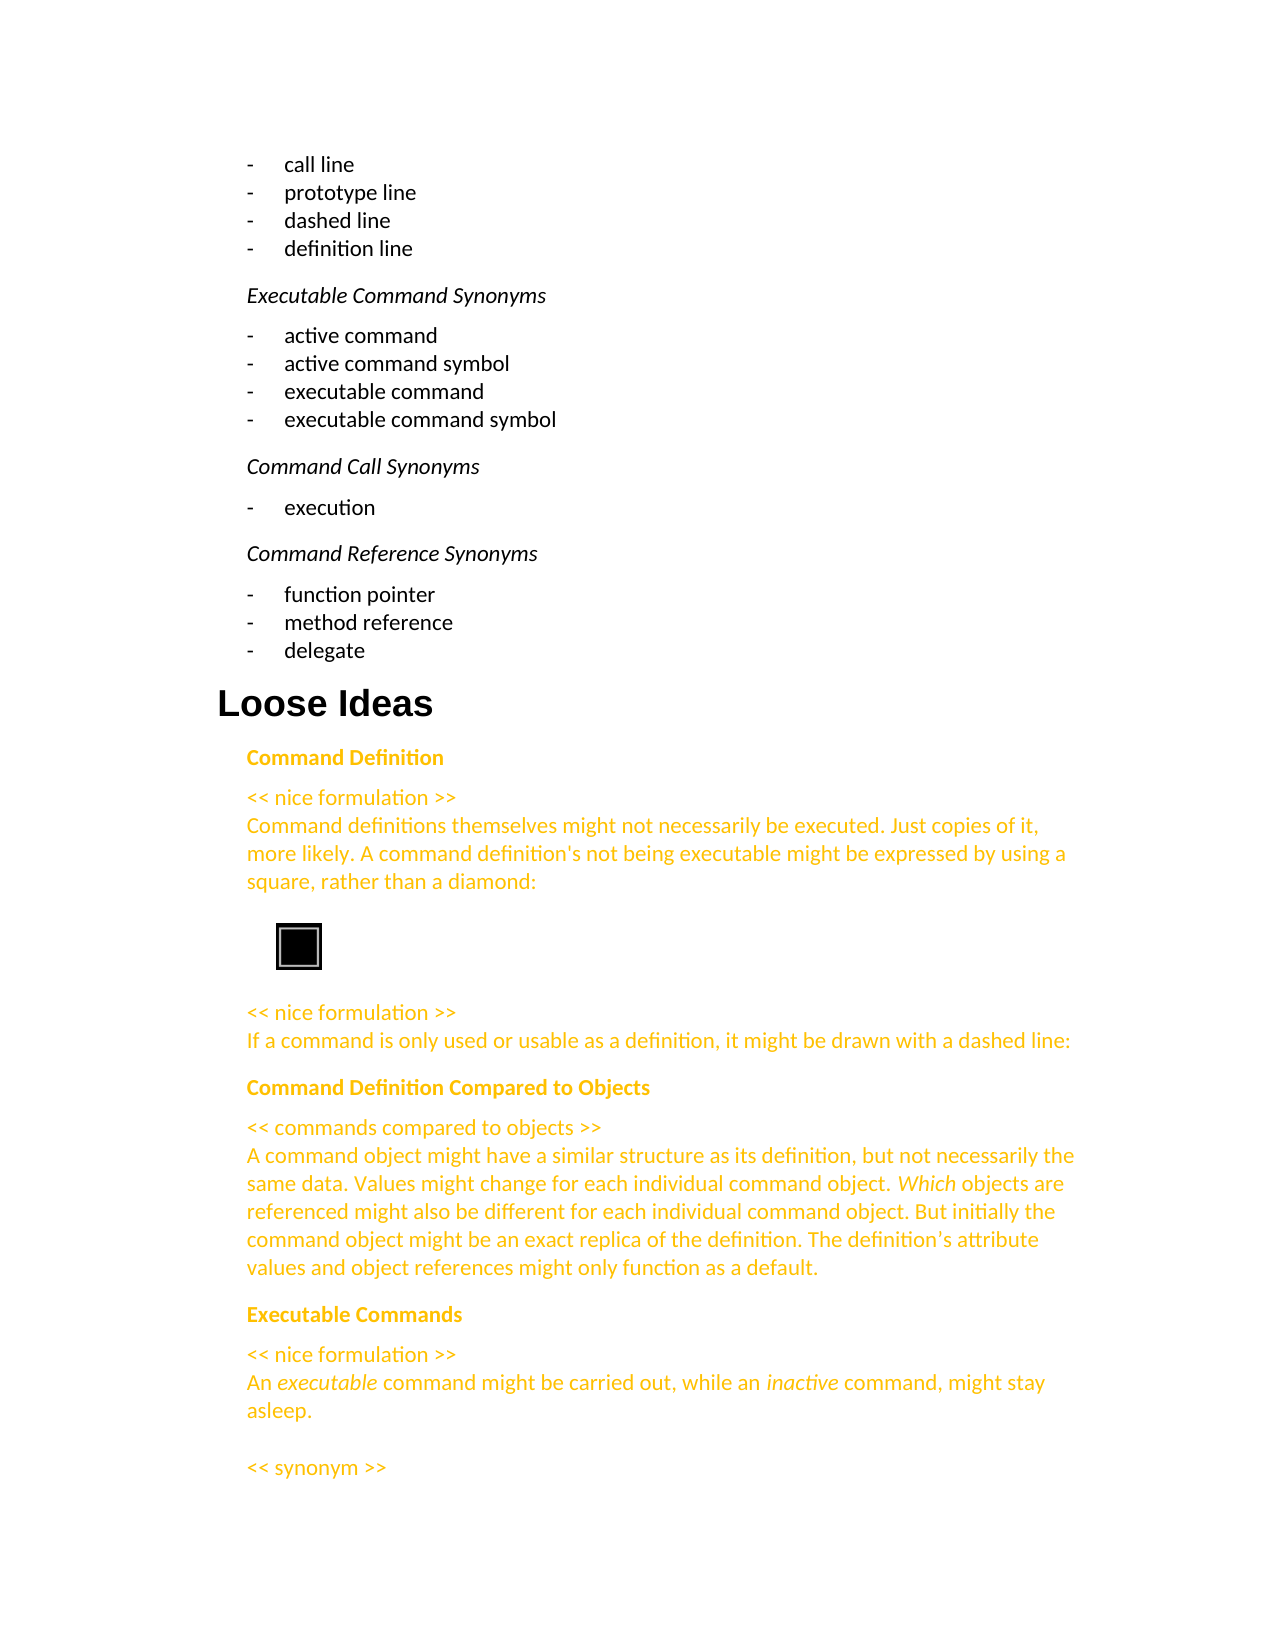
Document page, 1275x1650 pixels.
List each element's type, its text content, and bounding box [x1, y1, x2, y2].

subtitle Command Definition Compared to Objects [247, 1073, 1087, 1101]
text << synonym >> [247, 1453, 1087, 1481]
text << nice formulation >> [247, 998, 1087, 1026]
list execution [247, 493, 1087, 521]
subtitle Executable Command Synonyms [247, 281, 1087, 309]
list prototype line [247, 178, 1087, 206]
list call line [247, 150, 1087, 178]
subtitle Command Definition [247, 743, 1087, 771]
text << nice formulation >> [247, 783, 1087, 811]
list executable command symbol [247, 405, 1087, 433]
subtitle Command Reference Synonyms [247, 539, 1087, 567]
list definition line [247, 234, 1087, 262]
list function pointer [247, 580, 1087, 608]
list delegate [247, 636, 1087, 664]
list executable command [247, 377, 1087, 405]
text << commands compared to objects >> [247, 1113, 1087, 1141]
text Command definitions themselves might not necessarily be executed. Just copies of it, more likely. A command definition's not being executable might be expressed by using a square, rather than a diamond: [247, 811, 1087, 895]
subtitle Executable Commands [247, 1300, 1087, 1328]
text An executable command might be carried out, while an inactive command, might stay asleep. [247, 1368, 1087, 1424]
subtitle Command Call Synonyms [247, 452, 1087, 480]
list method reference [247, 608, 1087, 636]
text If a command is only used or usable as a definition, it might be drawn with a dashed line: [247, 1026, 1087, 1054]
text << nice formulation >> [247, 1341, 1087, 1368]
list active command [247, 321, 1087, 349]
list dashed line [247, 206, 1087, 234]
text A command object might have a similar structure as its definition, but not necessarily the same data. Values might change for each individual command object. Which objects are referenced might also be different for each individual command object. But initially the command object might be an exact replica of the definition. The definition’s attribute values and object references might only function as a default. [247, 1141, 1087, 1281]
list active command symbol [247, 349, 1087, 377]
subtitle Loose Ideas [217, 681, 1087, 724]
